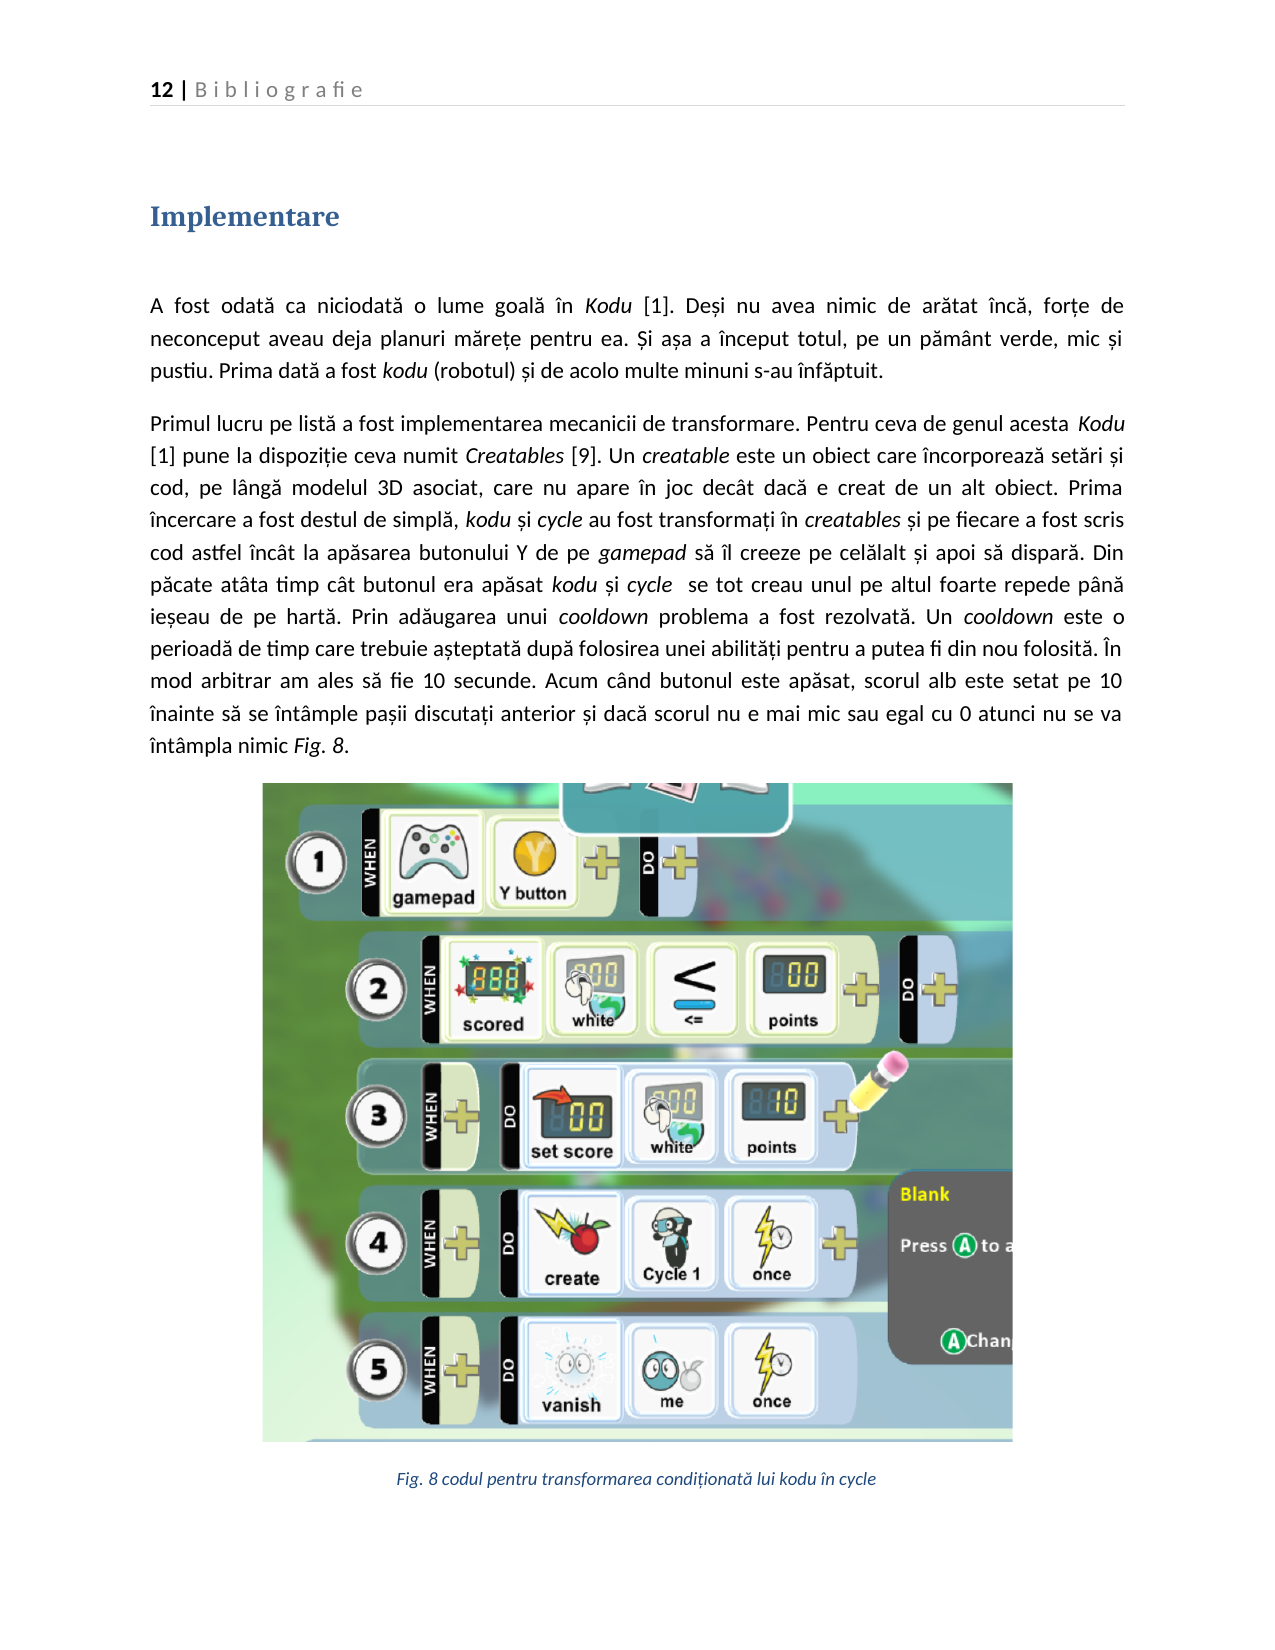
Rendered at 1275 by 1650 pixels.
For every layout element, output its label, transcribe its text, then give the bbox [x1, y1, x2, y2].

text A fost odată ca niciodată o lume goală în Kodu [1]. Deși nu avea nimic de arătat încă, forțe de neconceput aveau deja planuri mărețe pentru ea. Și așa a început totul, pe un pământ verde, mic și pustiu. Prima dată a fost kodu (robotul) și de acolo multe minuni s-au înfăptuit. [150, 292, 1125, 384]
subtitle Implementare [150, 200, 1125, 233]
text Fig. 8 codul pentru transformarea condiționată lui kodu în cycle [150, 1467, 1125, 1490]
text Primul lucru pe listă a fost implementarea mecanicii de transformare. Pentru ceva de genul acesta Kodu pune la dispoziție ceva numit Creatables . Un creatable este un obiect care încorporează setări și cod, pe lângă modelul 3D asociat, care nu apare în joc decât dacă e creat de un alt obiect. Prima încercare a fost destul de simplă, kodu și cycle au fost transformați în creatables și pe fiecare a fost scris cod astfel încât la apăsarea butonului Y de pe gamepad să îl creeze pe celălalt și apoi să dispară. Din păcate atâta timp cât butonul era apăsat kodu și cycle se tot creau unul pe altul foarte repede până ieșeau de pe hartă. Prin adăugarea unui cooldown problema a fost rezolvată. Un cooldown este o perioadă de timp care trebuie așteptată după folosirea unei abilități pentru a putea fi din nou folosită. În mod arbitrar am ales să fie 10 secunde. Acum când butonul este apăsat, scorul alb este setat pe 10 înainte să se întâmple pașii discutați anterior și dacă scorul nu e mai mic sau egal cu 0 atunci nu se va întâmpla nimic Fig. 8. [150, 409, 1125, 759]
picture [262, 783, 1013, 1442]
